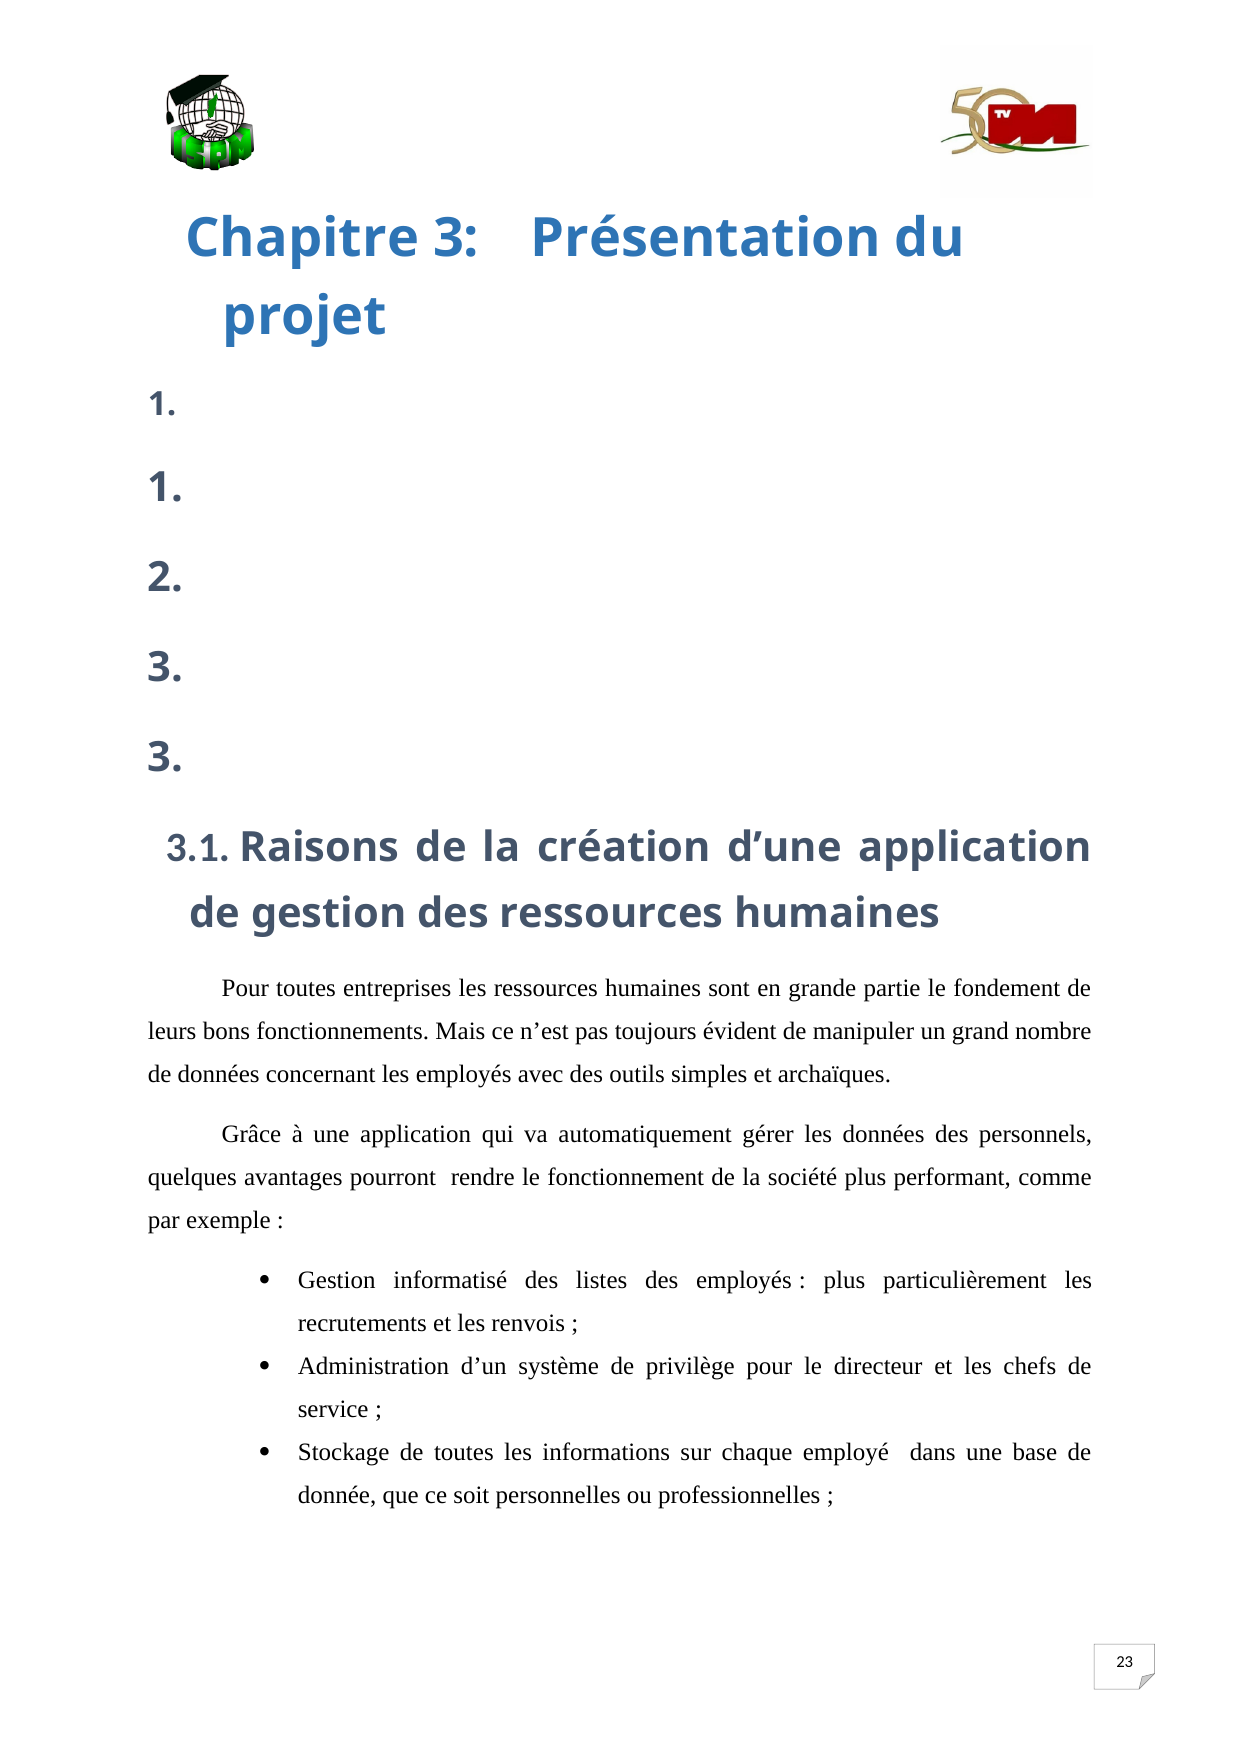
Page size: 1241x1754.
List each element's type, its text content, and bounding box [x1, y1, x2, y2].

text Grâce à une application qui va automatiquement gérer les données des personnels, quelques avantages pourront rendre le fonctionnement de la société plus performant, comme par exemple : [148, 1119, 1093, 1234]
picture [939, 45, 1093, 198]
picture [147, 65, 272, 198]
subtitle Présentation du projet [185, 198, 1093, 350]
text Pour toutes entreprises les ressources humaines sont en grande partie le fondement de leurs bons fonctionnements. Mais ce n’est pas toujours évident de manipuler un grand nombre de données concernant les employés avec des outils simples et archaïques. [148, 973, 1093, 1088]
list Stockage de toutes les informations sur chaque employé dans une base de donnée, que ce soit personnelles ou professionnelles ; [260, 1437, 1093, 1509]
list Administration d’un système de privilège pour le directeur et les chefs de service ; [260, 1351, 1093, 1423]
subtitle Raisons de la création d’une application de gestion des ressources humaines [165, 817, 1093, 939]
list Gestion informatisé des listes des employés : plus particulièrement les recrutements et les renvois ; [260, 1265, 1093, 1337]
